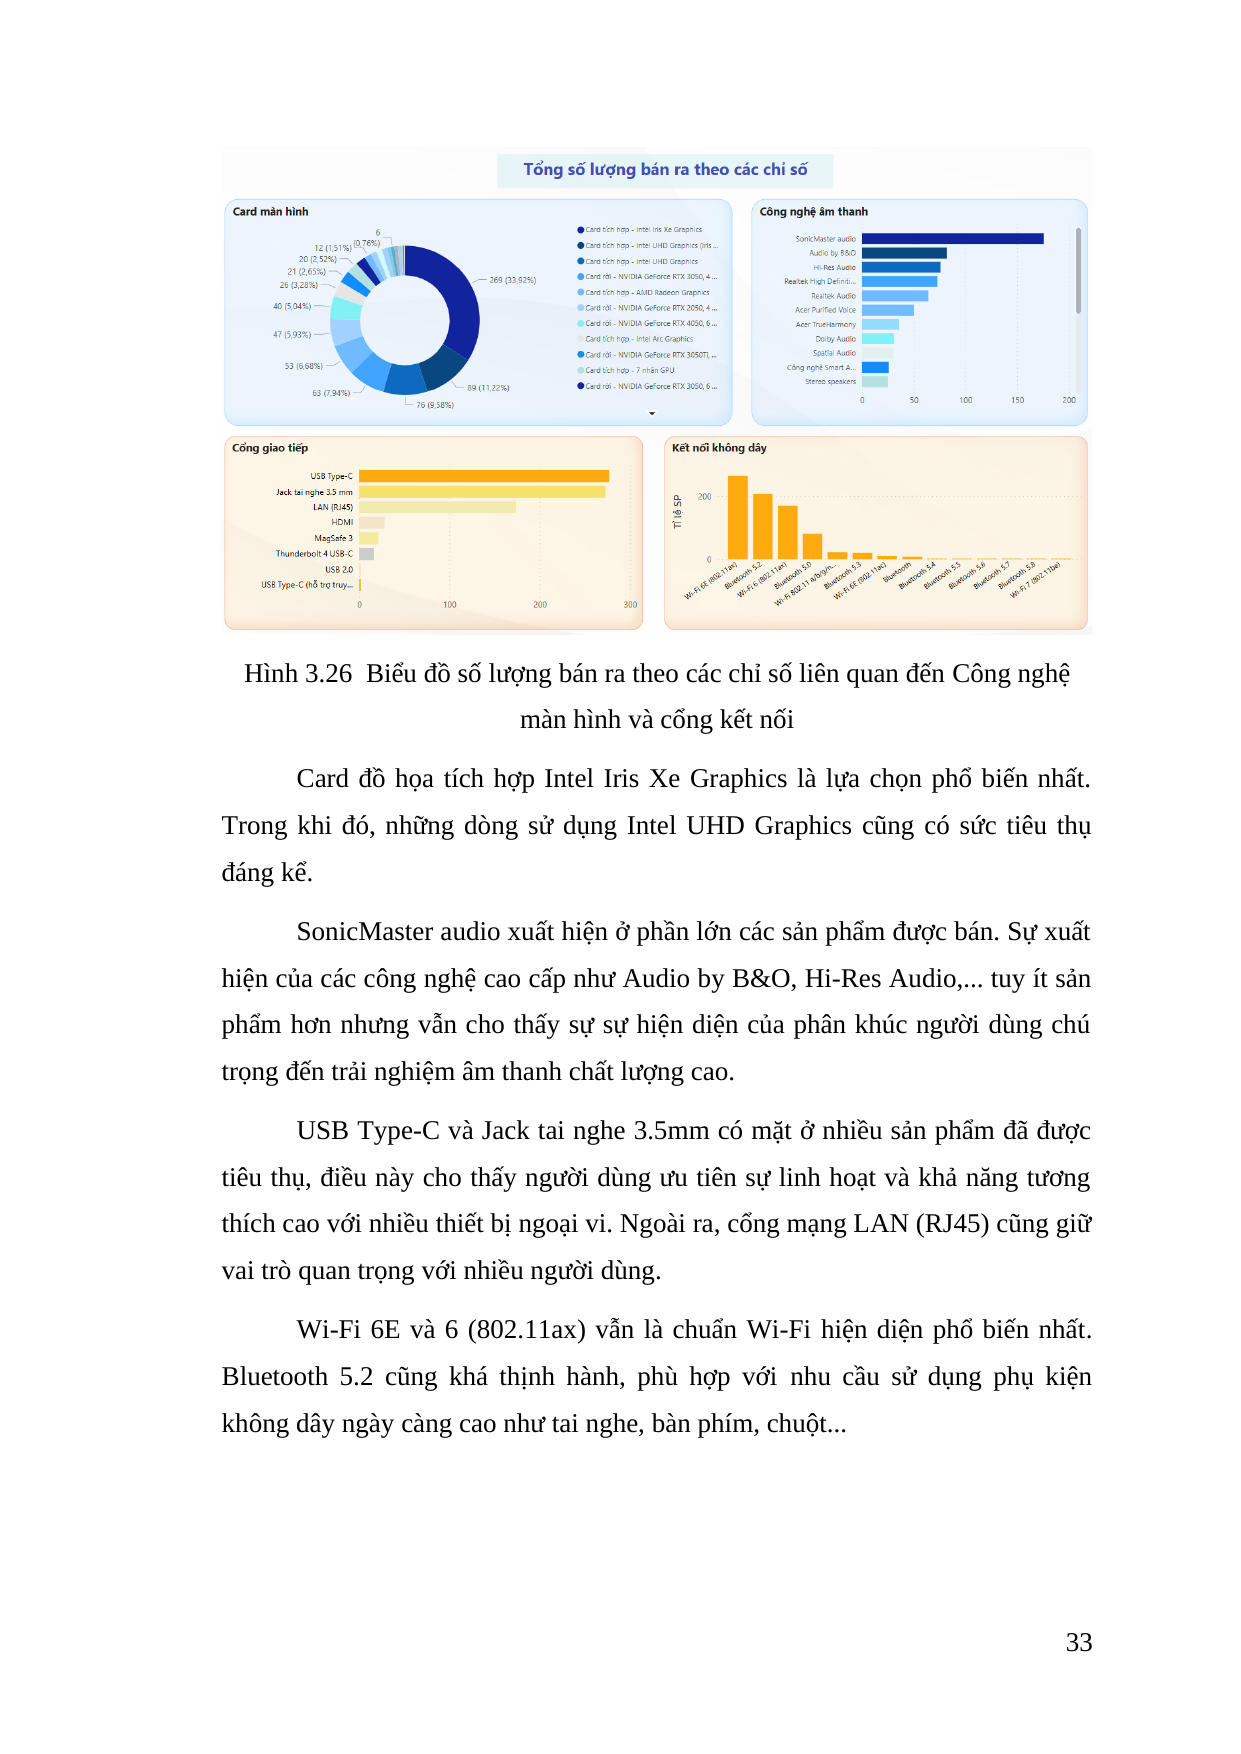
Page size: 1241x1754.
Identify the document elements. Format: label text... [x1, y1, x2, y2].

text SonicMaster audio xuất hiện ở phần lớn các sản phẩm được bán. Sự xuất hiện của các công nghệ cao cấp như Audio by B&O, Hi-Res Audio,... tuy ít sản phẩm hơn nhưng vẫn cho thấy sự sự hiện diện của phân khúc người dùng chú trọng đến trải nghiệm âm thanh chất lượng cao. [221, 915, 1092, 1086]
text USB Type-C và Jack tai nghe 3.5mm có mặt ở nhiều sản phẩm đã được tiêu thụ, điều này cho thấy người dùng ưu tiên sự linh hoạt và khả năng tương thích cao với nhiều thiết bị ngoại vi. Ngoài ra, cổng mạng LAN (RJ45) cũng giữ vai trò quan trọng với nhiều người dùng. [221, 1114, 1092, 1285]
picture [221, 147, 1093, 635]
text Card đồ họa tích hợp Intel Iris Xe Graphics là lựa chọn phổ biến nhất. Trong khi đó, những dòng sử dụng Intel UHD Graphics cũng có sức tiêu thụ đáng kể. [221, 763, 1092, 887]
text Wi-Fi 6E và 6 (802.11ax) vẫn là chuẩn Wi-Fi hiện diện phổ biến nhất. Bluetooth 5.2 cũng khá thịnh hành, phù hợp với nhu cầu sử dụng phụ kiện không dây ngày càng cao như tai nghe, bàn phím, chuột... [221, 1313, 1092, 1438]
